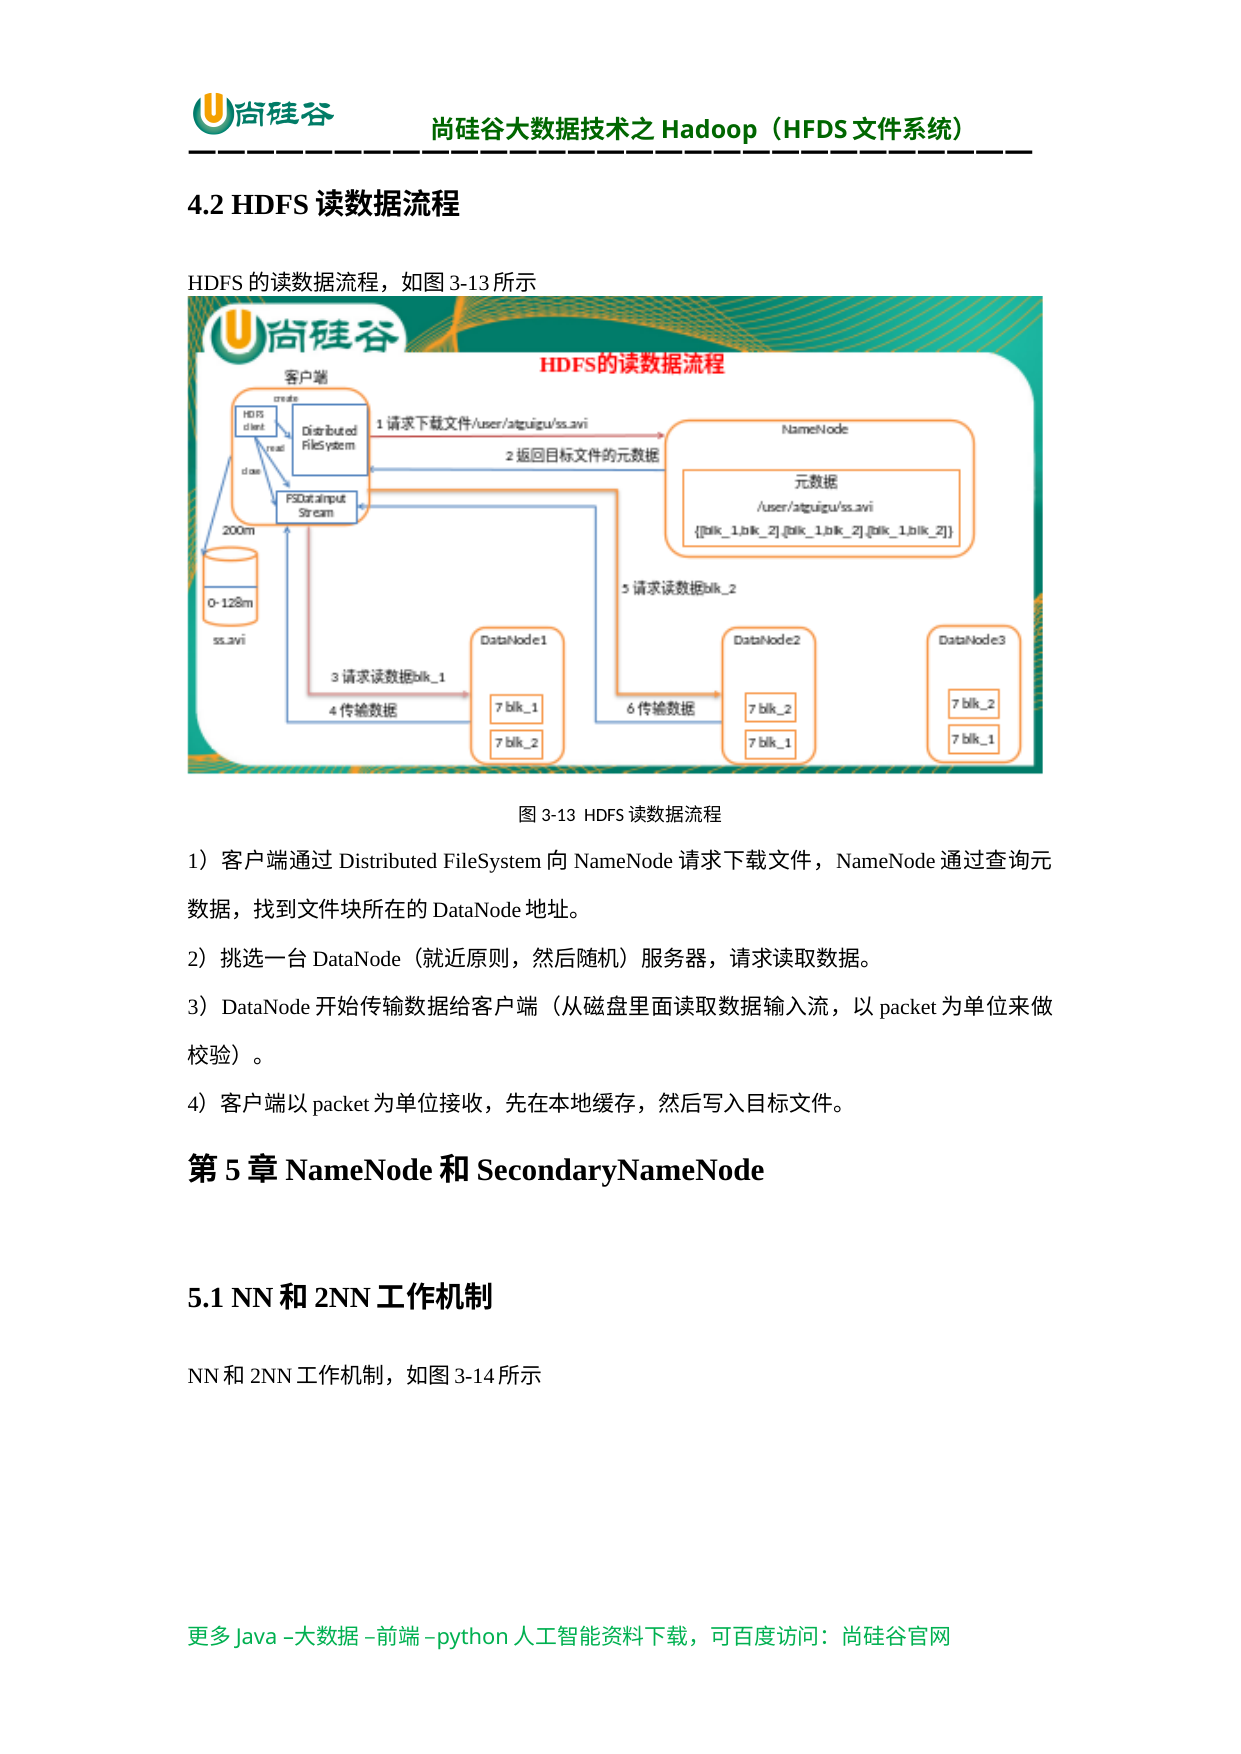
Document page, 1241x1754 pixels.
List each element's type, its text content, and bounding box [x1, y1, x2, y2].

subtitle 4.2 HDFS读数据流程 [187, 169, 1053, 234]
text 图3-13 HDFS读数据流程 [187, 797, 1053, 829]
text 4）客户端以packet为单位接收，先在本地缓存，然后写入目标文件。 [187, 1086, 1053, 1118]
text 3）DataNode开始传输数据给客户端（从磁盘里面读取数据输入流，以packet为单位来做校验）。 [187, 988, 1053, 1070]
picture [187, 88, 338, 139]
text HDFS的读数据流程，如图3-13所示 [187, 264, 1053, 297]
text 2）挑选一台DataNode（就近原则，然后随机）服务器，请求读取数据。 [187, 940, 1053, 973]
subtitle 第5章 NameNode和SecondaryNameNode [187, 1134, 1053, 1199]
text NN和2NN工作机制，如图3-14所示 [187, 1358, 1053, 1390]
subtitle 5.1 NN和2NN工作机制 [187, 1262, 1053, 1327]
text 1）客户端通过Distributed FileSystem向NameNode请求下载文件，NameNode通过查询元数据，找到文件块所在的DataNode地址。 [187, 843, 1053, 924]
